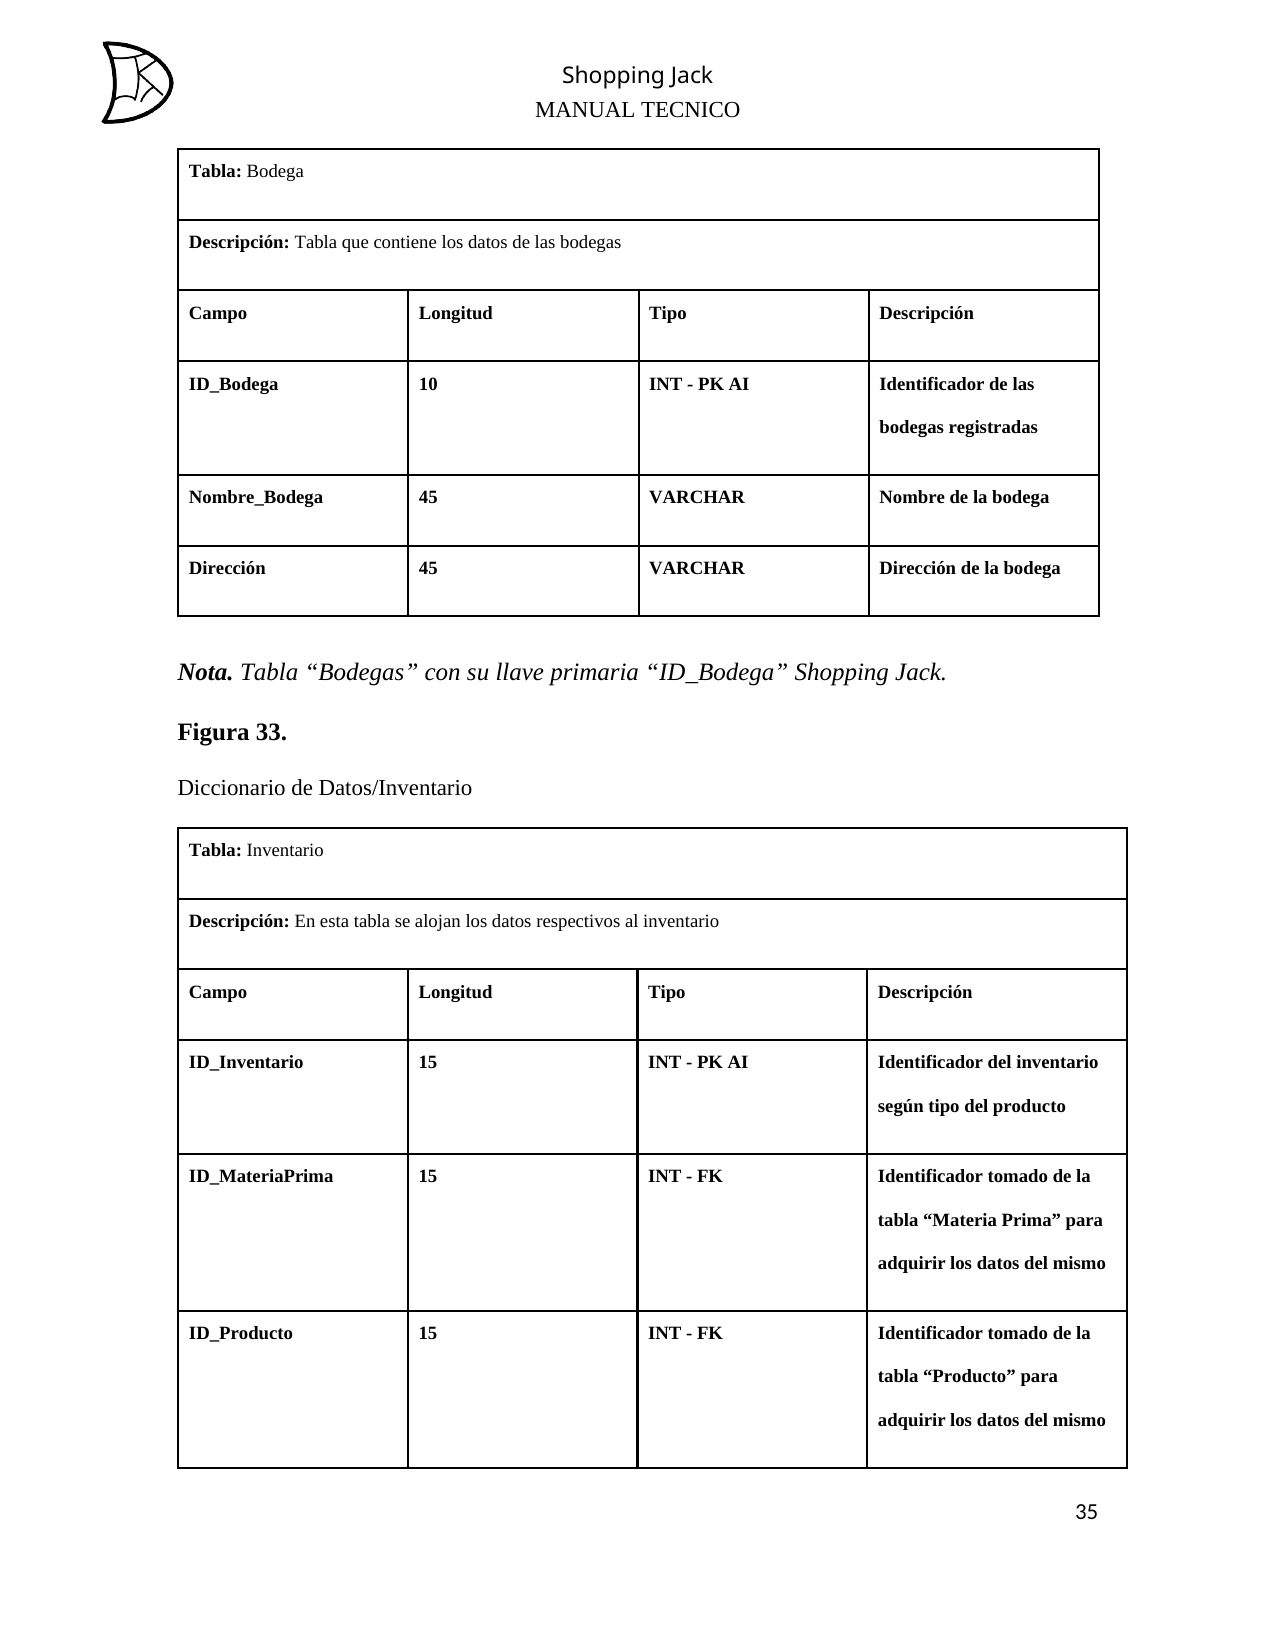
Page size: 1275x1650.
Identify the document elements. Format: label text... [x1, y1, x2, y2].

table_cell Identificador de las bodegas registradas [870, 362, 1098, 474]
table_cell Tipo [639, 970, 866, 1039]
table_cell INT - PK AI [640, 362, 868, 474]
table_cell Tipo [640, 291, 868, 360]
table_cell INT - FK [639, 1312, 866, 1467]
table_cell Nombre de la bodega [870, 476, 1098, 544]
table_cell Identificador tomado de la tabla “Materia Prima” para adquirir los datos del mismo [868, 1155, 1126, 1310]
table_cell Descripción: En esta tabla se alojan los datos respectivos al inventario [179, 900, 1126, 968]
table_header Tabla: Bodega [179, 150, 1098, 218]
table_cell 15 [409, 1312, 636, 1467]
table_cell ID_Bodega [179, 362, 407, 474]
table_cell VARCHAR [640, 547, 868, 615]
table_cell INT - PK AI [639, 1041, 866, 1153]
table_cell ID_MateriaPrima [179, 1155, 407, 1310]
table_cell Campo [179, 291, 407, 360]
table_cell Longitud [409, 291, 638, 360]
table_header Tabla: Inventario [179, 829, 1126, 897]
table_cell 15 [409, 1155, 636, 1310]
table_cell 10 [409, 362, 638, 474]
table_cell 45 [409, 476, 638, 544]
table_cell Nombre_Bodega [179, 476, 407, 544]
table_cell Identificador tomado de la tabla “Producto” para adquirir los datos del mismo [868, 1312, 1126, 1467]
table_cell Descripción [868, 970, 1126, 1039]
table_cell Identificador del inventario según tipo del producto [868, 1041, 1126, 1153]
table_cell Dirección de la bodega [870, 547, 1098, 615]
table_cell INT - FK [639, 1155, 866, 1310]
table_cell ID_Inventario [179, 1041, 407, 1153]
text Nota. Tabla “Bodegas” con su llave primaria “ID_Bodega” Shopping Jack. [177, 657, 1098, 686]
table_cell Longitud [409, 970, 636, 1039]
table_cell VARCHAR [640, 476, 868, 544]
table_cell 15 [409, 1041, 636, 1153]
table_cell Descripción [870, 291, 1098, 360]
table_cell ID_Producto [179, 1312, 407, 1467]
table_cell Descripción: Tabla que contiene los datos de las bodegas [179, 221, 1098, 289]
picture [94, 38, 177, 124]
table_cell Dirección [179, 547, 407, 615]
table_cell 45 [409, 547, 638, 615]
text Figura 33. [177, 717, 1098, 745]
text Diccionario de Datos/Inventario [177, 774, 1098, 800]
table_cell Campo [179, 970, 407, 1039]
